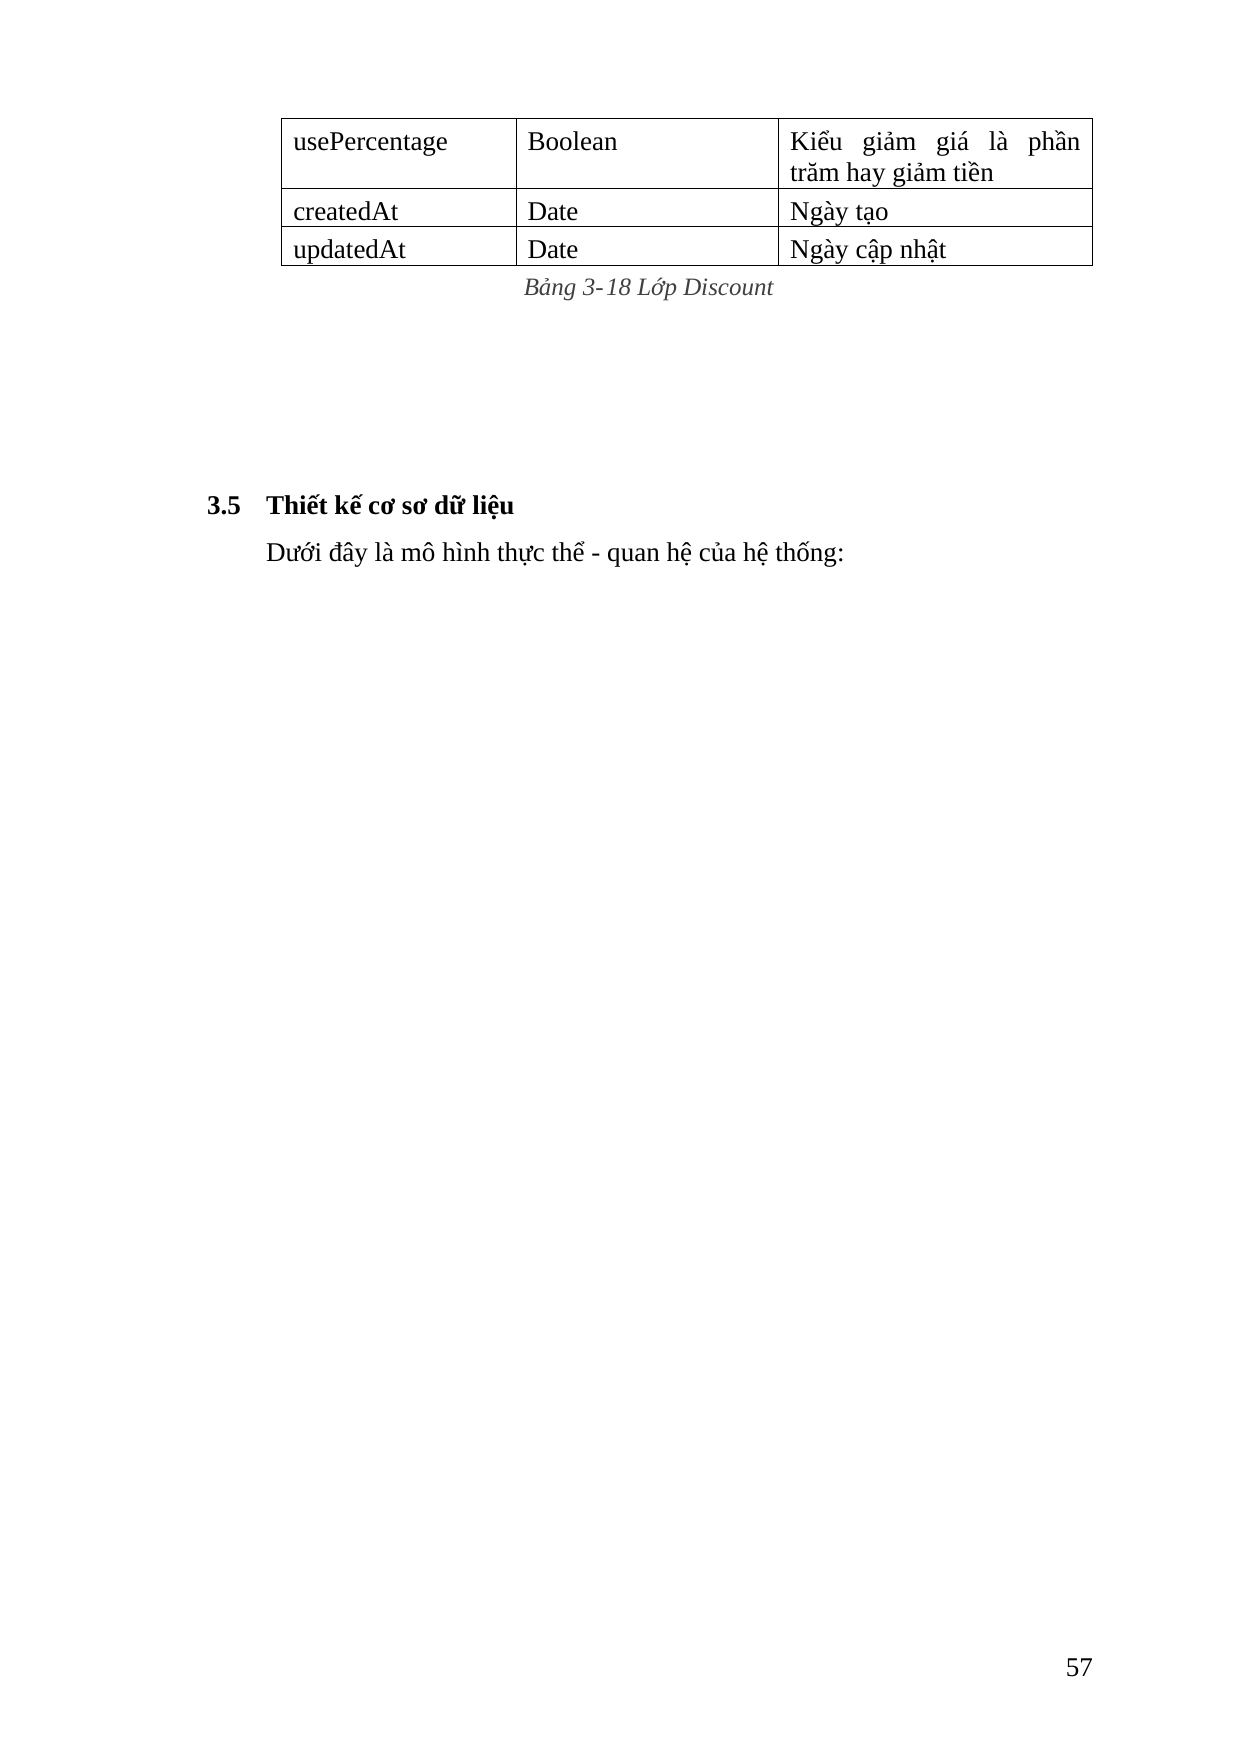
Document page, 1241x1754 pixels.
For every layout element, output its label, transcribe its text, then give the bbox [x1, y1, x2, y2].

subtitle Thiết kế cơ sơ dữ liệu [207, 489, 1092, 521]
table_cell Boolean [517, 119, 778, 188]
text Dưới đây là mô hình thực thể - quan hệ của hệ thống: [207, 536, 1092, 567]
table_cell usePercentage [282, 119, 516, 188]
table_cell Date [517, 189, 778, 226]
table_cell createdAt [282, 189, 516, 226]
table_cell Date [517, 227, 778, 264]
table_cell updatedAt [282, 227, 516, 264]
table_cell Ngày tạo [779, 189, 1092, 226]
table_cell Kiểu giảm giá là phần trăm hay giảm tiền [779, 119, 1092, 188]
table_cell Ngày cập nhật [779, 227, 1092, 264]
